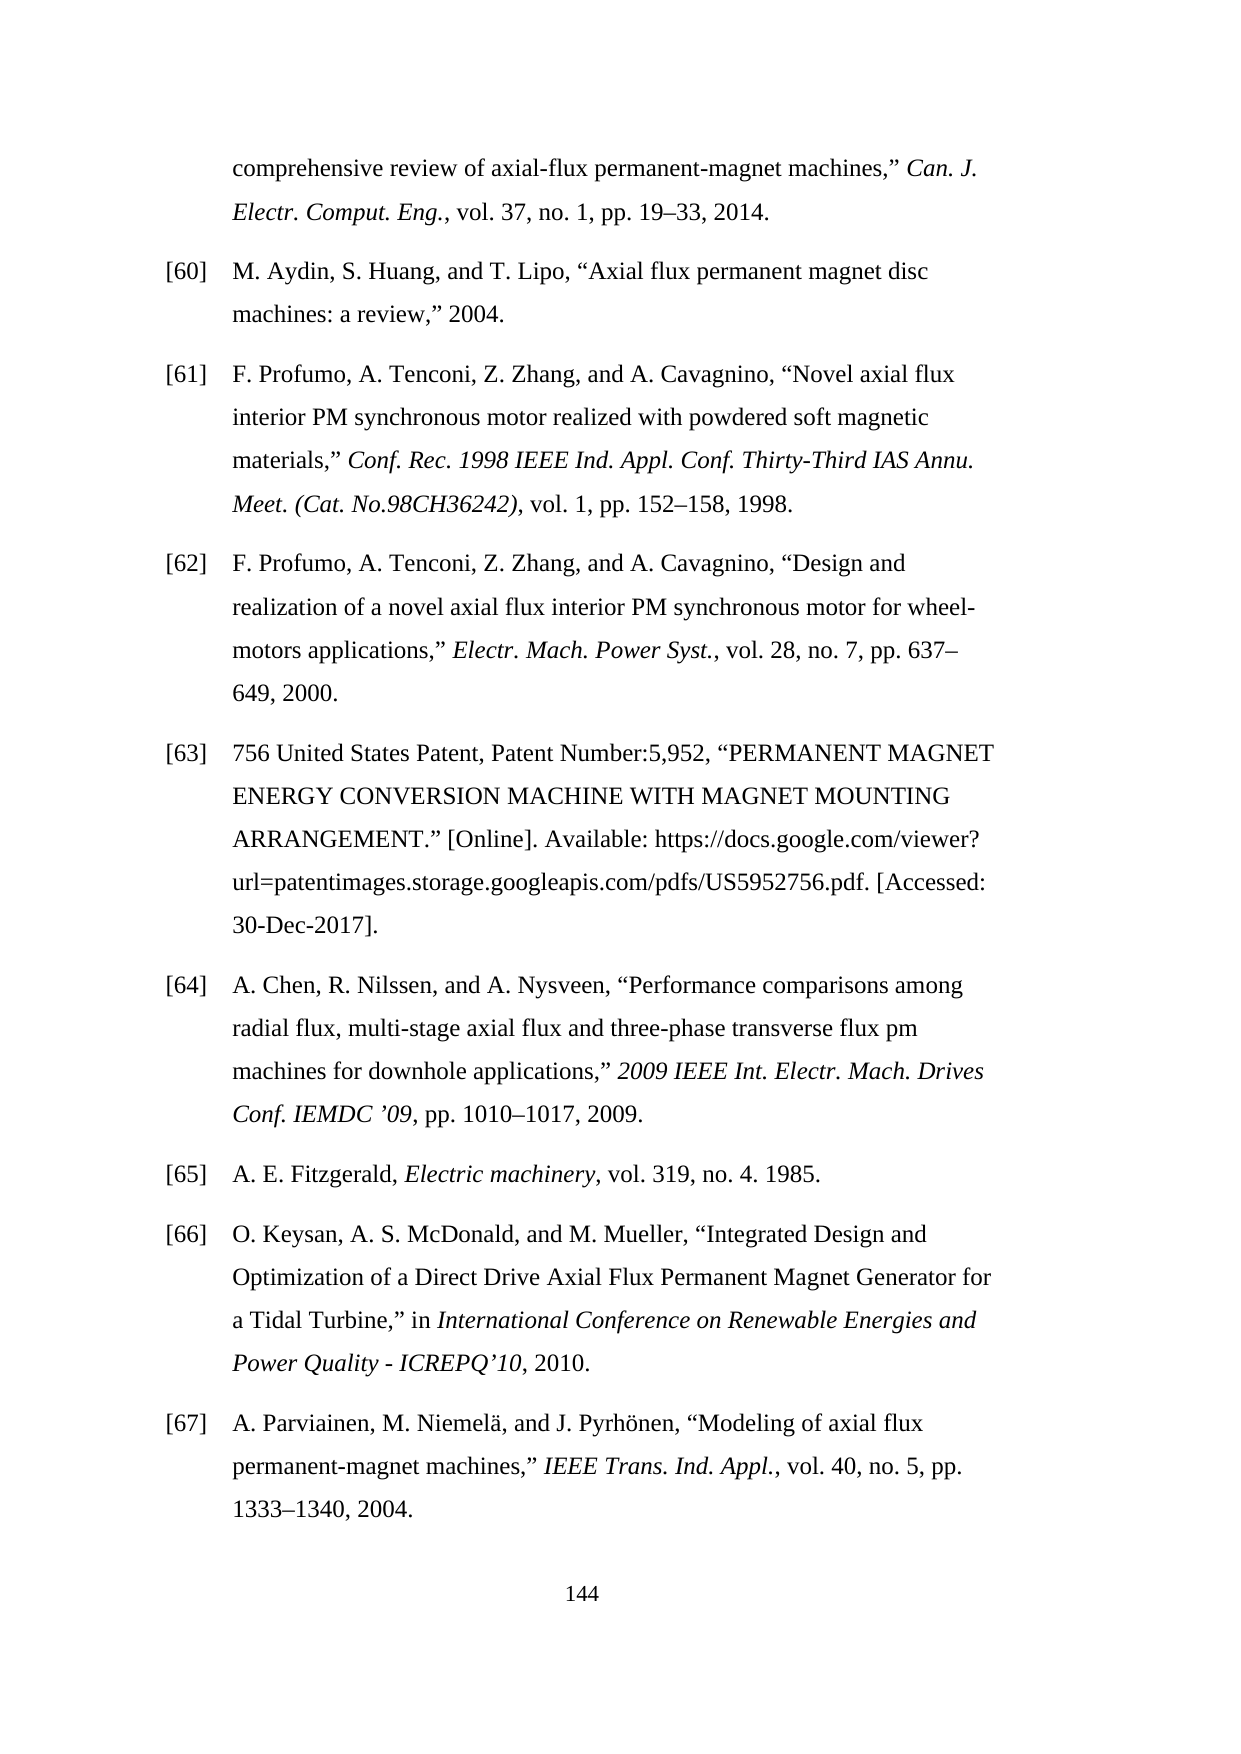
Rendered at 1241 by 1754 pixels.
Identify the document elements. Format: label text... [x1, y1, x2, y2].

text [67] A. Parviainen, M. Niemelä, and J. Pyrhönen, “Modeling of axial flux permanent-magnet machines,” IEEE Trans. Ind. Appl., vol. 40, no. 5, pp. 1333–1340, 2004. [165, 1408, 998, 1523]
text [62] F. Profumo, A. Tenconi, Z. Zhang, and A. Cavagnino, “Design and realization of a novel axial flux interior PM synchronous motor for wheel-motors applications,” Electr. Mach. Power Syst., vol. 28, no. 7, pp. 637–649, 2000. [165, 548, 998, 707]
text [60] M. Aydin, S. Huang, and T. Lipo, “Axial flux permanent magnet disc machines: a review,” 2004. [165, 256, 998, 328]
text [65] A. E. Fitzgerald, Electric machinery, vol. 319, no. 4. 1985. [165, 1159, 998, 1188]
text [63] 756 United States Patent, Patent Number:5,952, “PERMANENT MAGNET ENERGY CONVERSION MACHINE WITH MAGNET MOUNTING ARRANGEMENT.” [Online]. Available: https://docs.google.com/viewer?url=patentimages.storage.googleapis.com/pdfs/US5952756.pdf. [Accessed: 30-Dec-2017]. [165, 738, 998, 939]
text [64] A. Chen, R. Nilssen, and A. Nysveen, “Performance comparisons among radial flux, multi-stage axial flux and three-phase transverse flux pm machines for downhole applications,” 2009 IEEE Int. Electr. Mach. Drives Conf. IEMDC ’09, pp. 1010–1017, 2009. [165, 970, 998, 1128]
text [66] O. Keysan, A. S. McDonald, and M. Mueller, “Integrated Design and Optimization of a Direct Drive Axial Flux Permanent Magnet Generator for a Tidal Turbine,” in International Conference on Renewable Energies and Power Quality - ICREPQ’10, 2010. [165, 1219, 998, 1377]
text [61] F. Profumo, A. Tenconi, Z. Zhang, and A. Cavagnino, “Novel axial flux interior PM synchronous motor realized with powdered soft magnetic materials,” Conf. Rec. 1998 IEEE Ind. Appl. Conf. Thirty-Third IAS Annu. Meet. (Cat. No.98CH36242), vol. 1, pp. 152–158, 1998. [165, 359, 998, 517]
